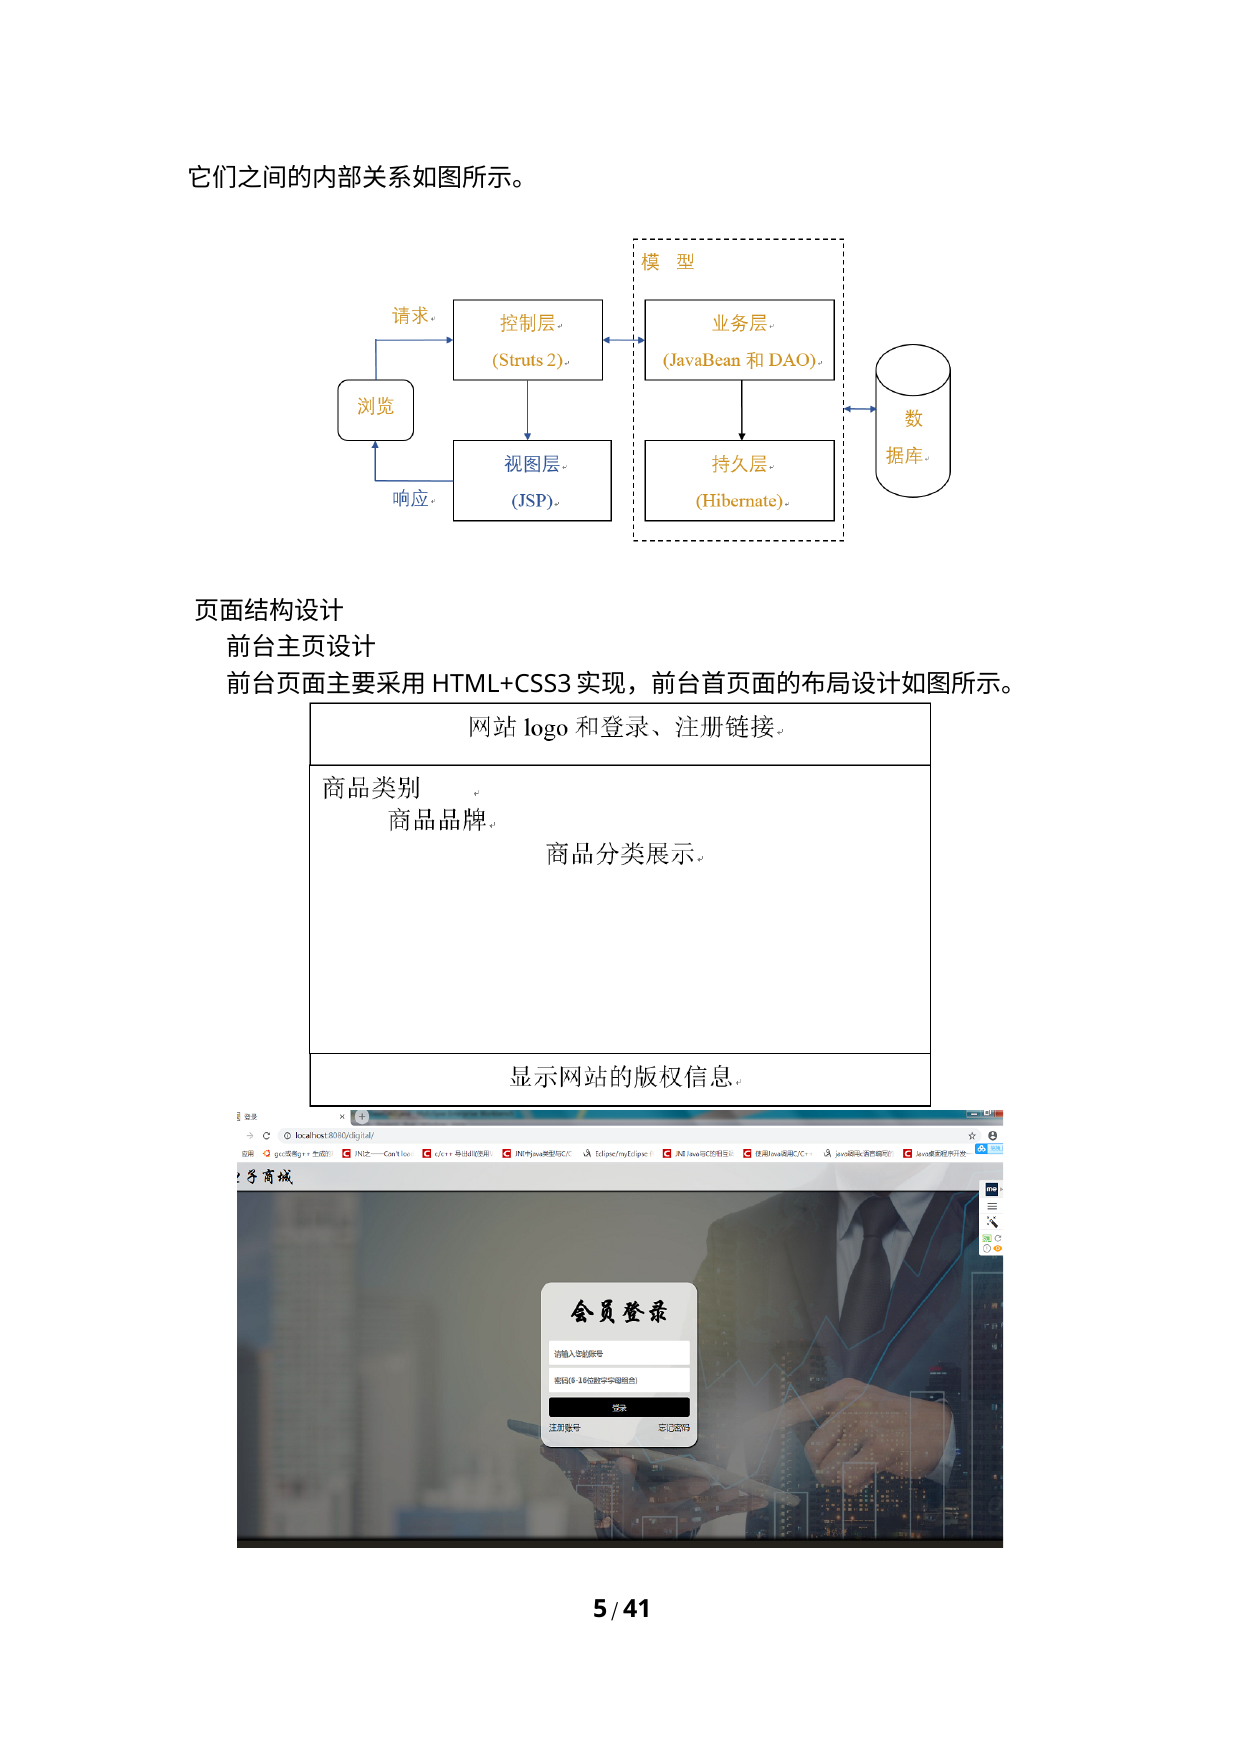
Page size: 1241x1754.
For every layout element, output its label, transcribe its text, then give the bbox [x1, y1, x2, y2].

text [187, 157, 1053, 194]
picture [326, 193, 964, 557]
picture [237, 699, 1004, 1548]
text 前台主页设计 [187, 627, 1053, 663]
text 前台页面主要采用HTML+CSS3实现，前台首页面的布局设计如图所示。 [187, 663, 1053, 699]
text 页面结构设计 [187, 591, 1053, 627]
